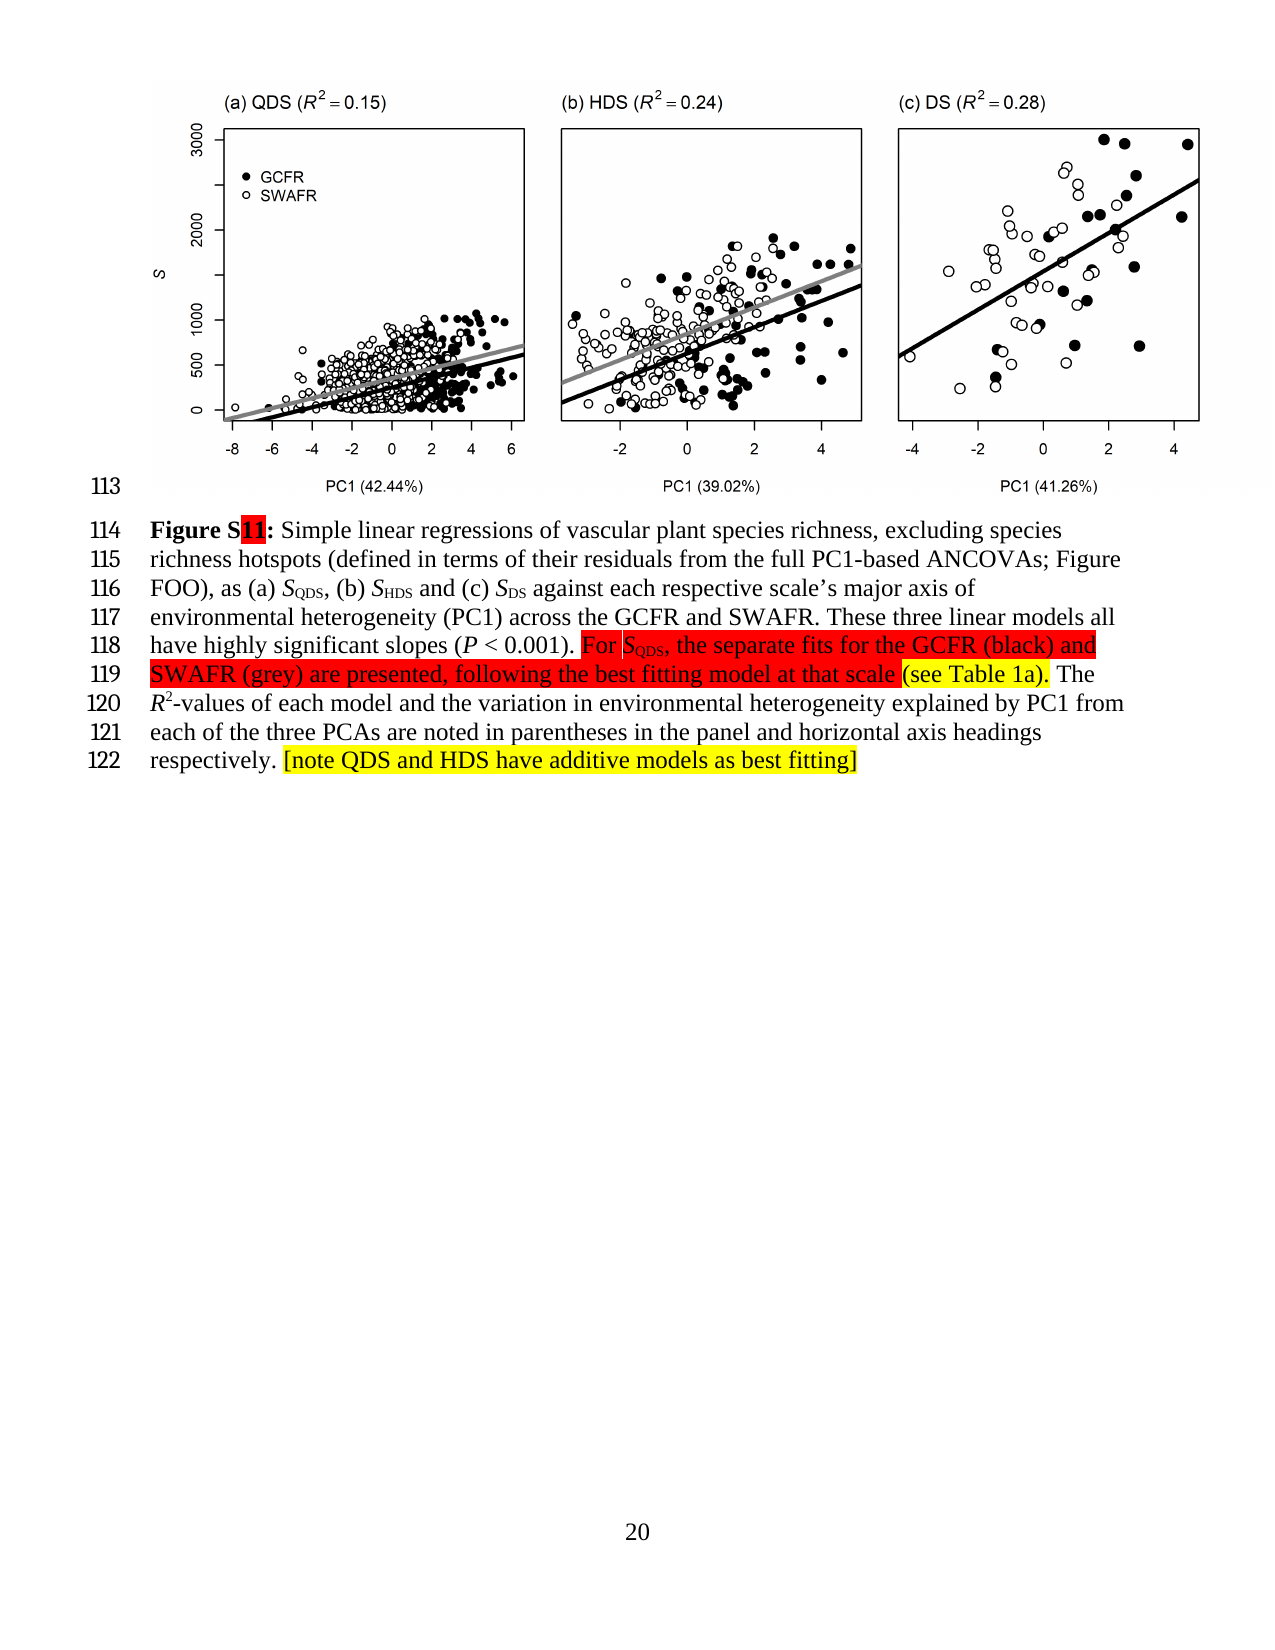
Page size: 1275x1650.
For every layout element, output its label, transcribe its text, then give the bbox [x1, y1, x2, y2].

picture [150, 73, 1273, 495]
text Figure S11: Simple linear regressions of vascular plant species richness, excluding species richness hotspots (defined in terms of their residuals from the full PC1-based ANCOVAs; Figure FOO), as (a) SQDS, (b) SHDS and (c) SDS against each respective scale’s major axis of environmental heterogeneity (PC1) across the GCFR and SWAFR. These three linear models all have highly significant slopes (P < 0.001). For SQDS, the separate fits for the GCFR (black) and SWAFR (grey) are presented, following the best fitting model at that scale (see Table 1a). The R2-values of each model and the variation in environmental heterogeneity explained by PC1 from each of the three PCAs are noted in parentheses in the panel and horizontal axis headings respectively. [note QDS and HDS have additive models as best fitting] [150, 515, 1125, 774]
